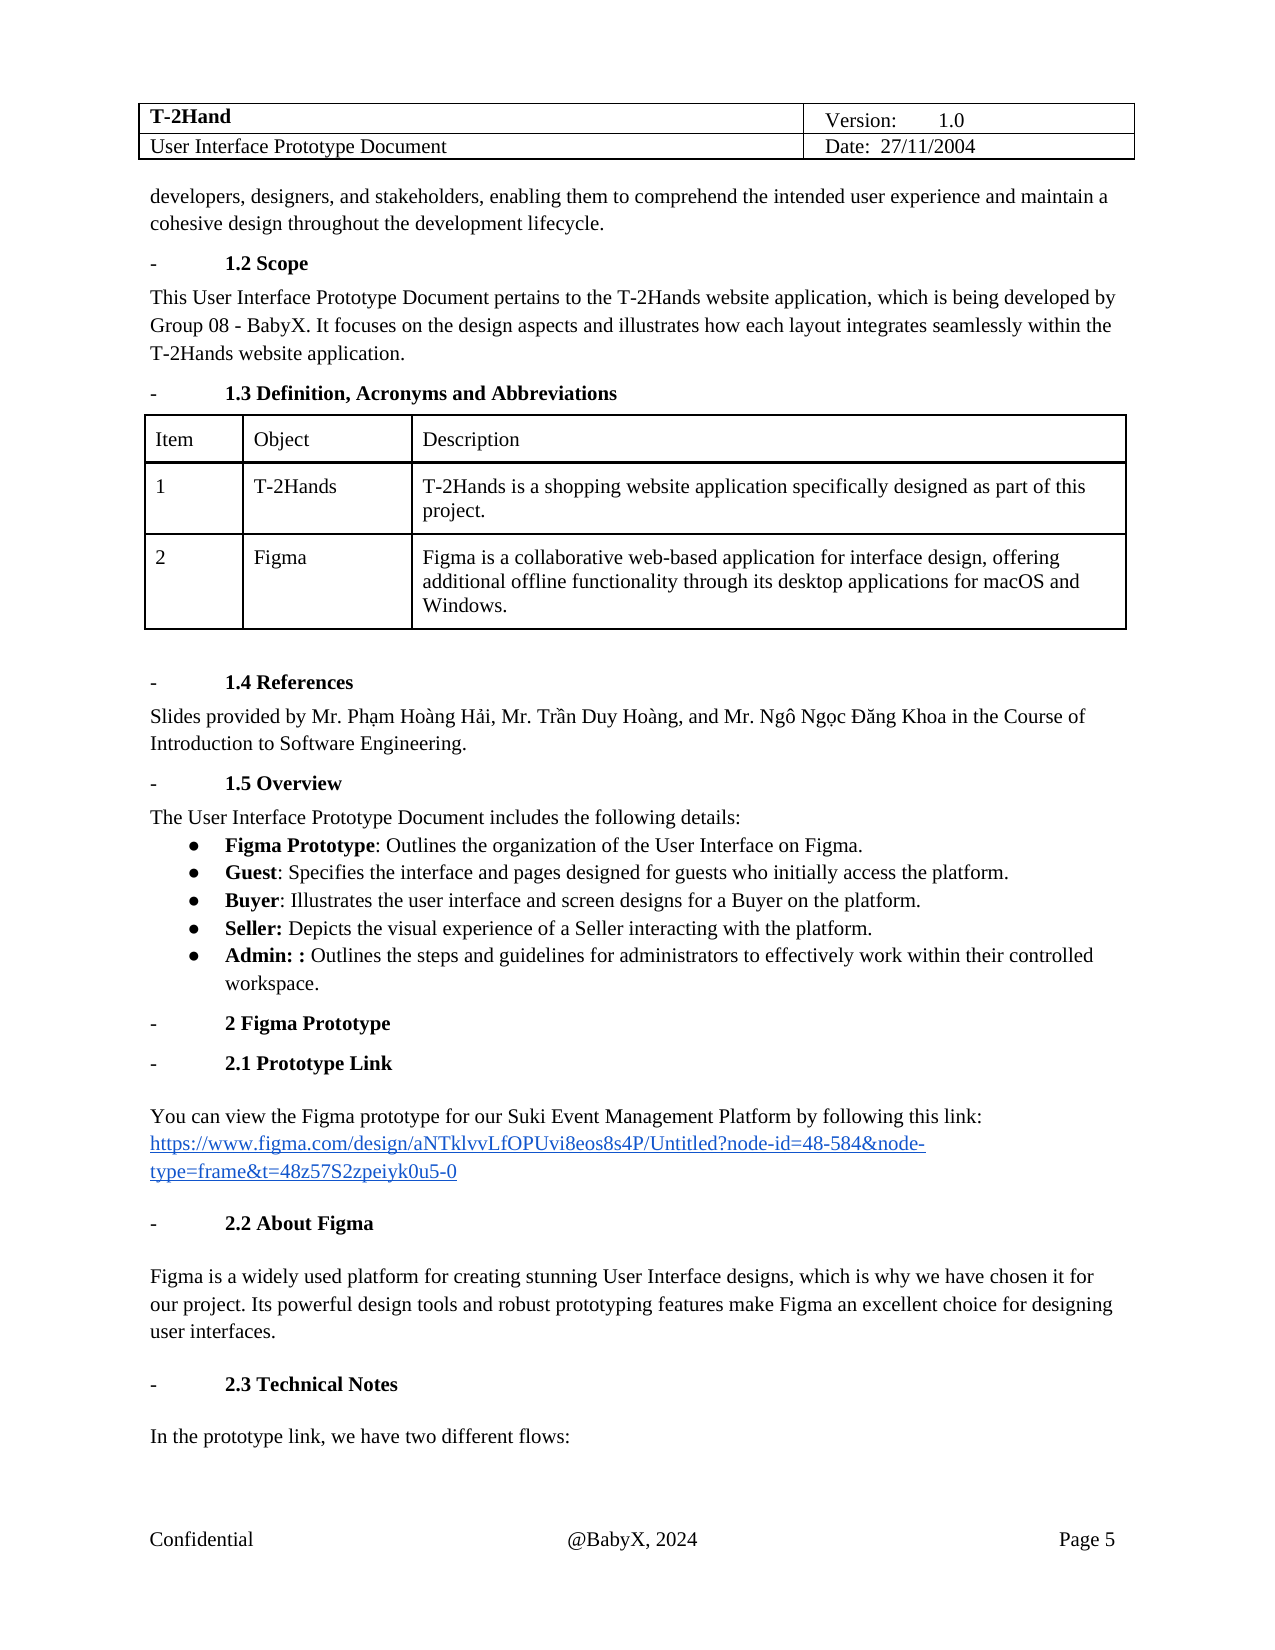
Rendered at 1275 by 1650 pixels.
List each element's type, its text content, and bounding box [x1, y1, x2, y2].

text The User Interface Prototype Document includes the following details: [150, 805, 1125, 829]
list Seller: Depicts the visual experience of a Seller interacting with the platform. [187, 916, 1125, 939]
text This User Interface Prototype Document pertains to the T-2Hands website application, which is being developed by Group 08 - BabyX. It focuses on the design aspects and illustrates how each layout integrates seamlessly within the T-2Hands website application. [150, 285, 1125, 364]
text Figma is a widely used platform for creating stunning User Interface designs, which is why we have chosen it for our project. Its powerful design tools and robust prototyping features make Figma an excellent choice for designing user interfaces. [150, 1264, 1125, 1343]
subtitle 2 Figma Prototype [150, 1011, 1125, 1035]
subtitle 1.3 Definition, Acronyms and Abbreviations [150, 381, 1125, 404]
subtitle 2.3 Technical Notes [150, 1372, 1125, 1396]
subtitle 1.5 Overview [150, 771, 1125, 795]
list Admin: : Outlines the steps and guidelines for administrators to effectively work within their controlled workspace. [187, 943, 1125, 995]
subtitle 1.4 References [150, 670, 1125, 694]
list Buyer: Illustrates the user interface and screen designs for a Buyer on the platform. [187, 888, 1125, 912]
text Slides provided by Mr. Phạm Hoàng Hải, Mr. Trần Duy Hoàng, and Mr. Ngô Ngọc Đăng Khoa in the Course of Introduction to Software Engineering. [150, 703, 1125, 755]
text In the prototype link, we have two different flows: [150, 1424, 1125, 1448]
list Guest: Specifies the interface and pages designed for guests who initially access the platform. [187, 860, 1125, 884]
subtitle 1.2 Scope [150, 251, 1125, 275]
list Figma Prototype: Outlines the organization of the User Interface on Figma. [187, 833, 1125, 857]
subtitle 2.1 Prototype Link [150, 1051, 1125, 1075]
subtitle 2.2 About Figma [150, 1211, 1125, 1235]
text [150, 184, 1125, 235]
text You can view the Figma prototype for our Suki Event Management Platform by following this link: https://www.figma.com/design/aNTklvvLfOPUvi8eos8s4P/Untitled?node-id=48-584&node-type=frame&t=48z57S2zpeiyk0u5-0 [150, 1103, 1125, 1183]
